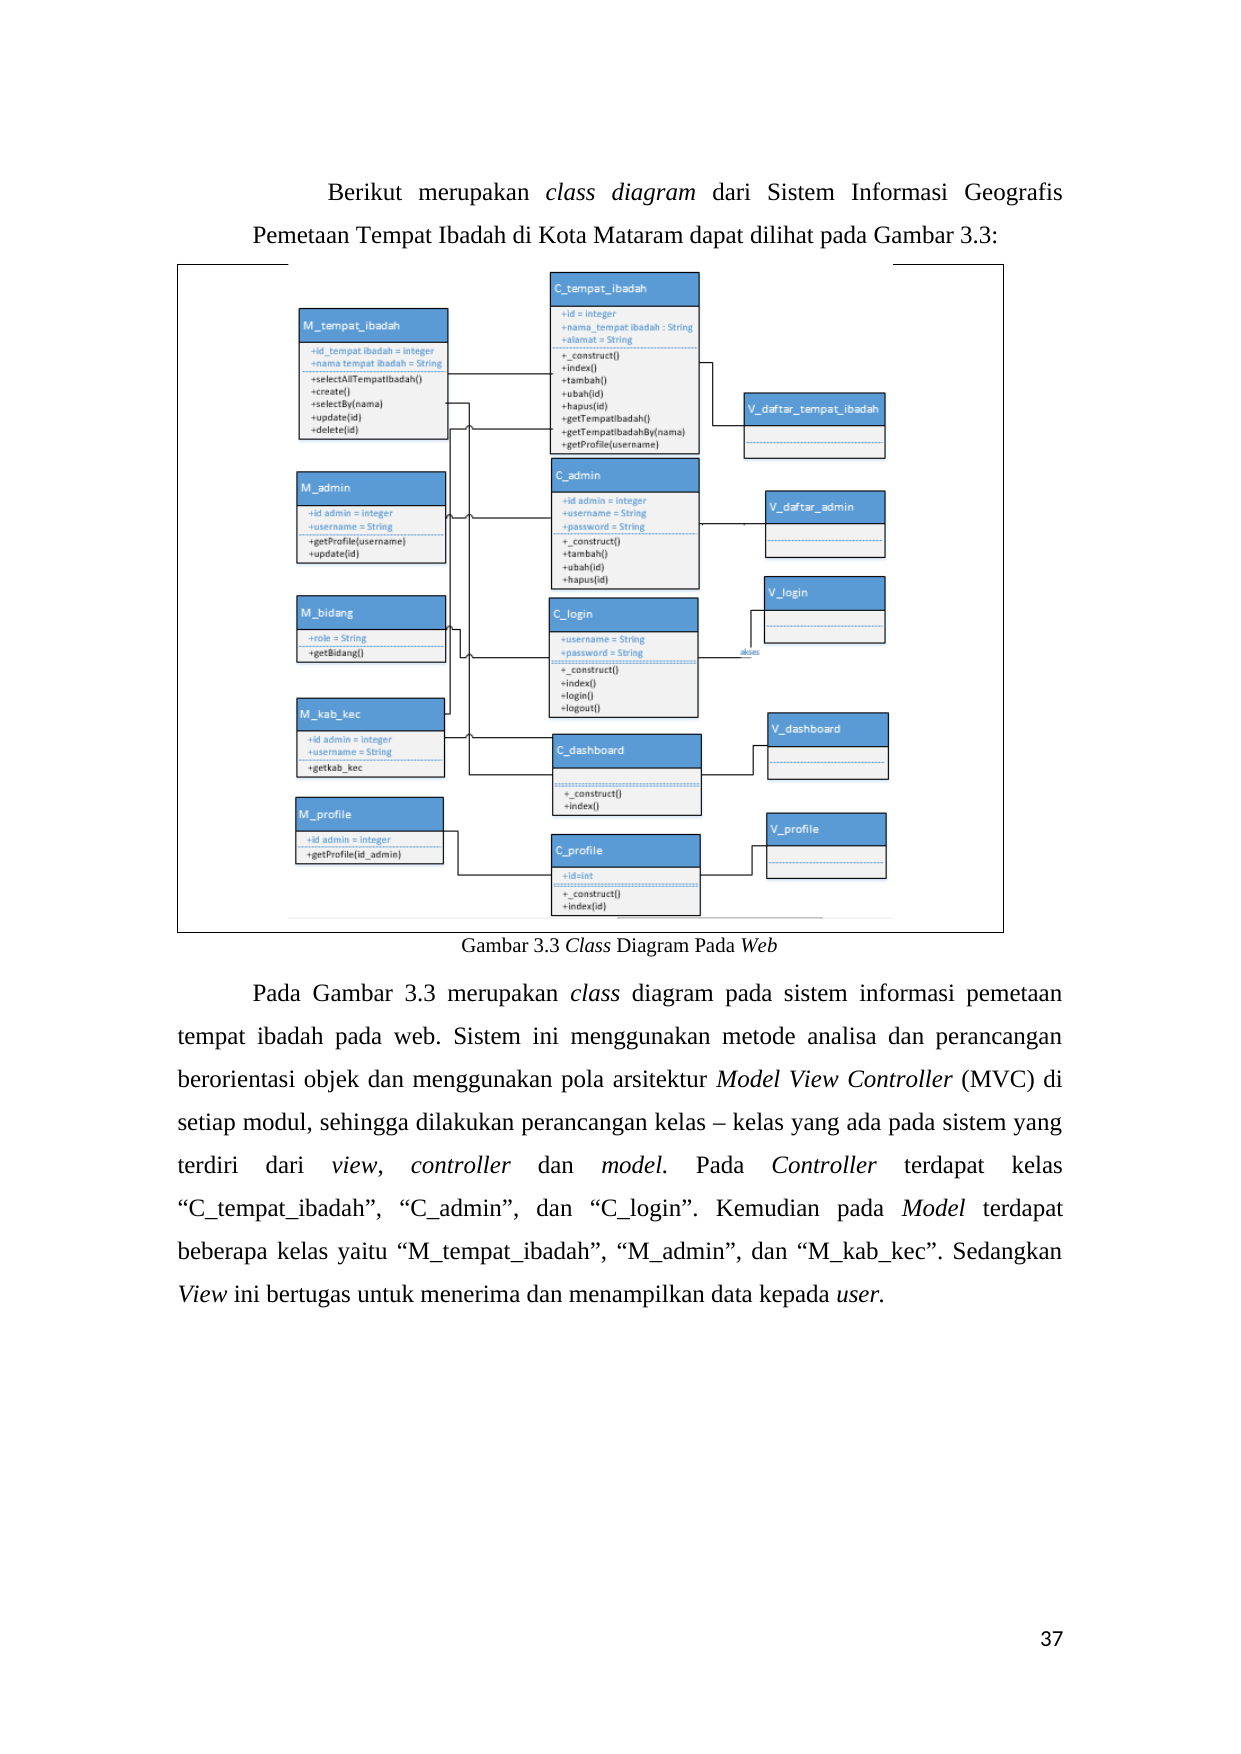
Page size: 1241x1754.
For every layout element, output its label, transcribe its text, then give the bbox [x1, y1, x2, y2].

table_header [178, 265, 1003, 932]
text Gambar 3.3 Class Diagram Pada Web [177, 933, 1063, 957]
text Pada Gambar 3.3 merupakan class diagram pada sistem informasi pemetaan tempat ibadah pada web. Sistem ini menggunakan metode analisa dan perancangan berorientasi objek dan menggunakan pola arsitektur Model View Controller (MVC) di setiap modul, sehingga dilakukan perancangan kelas – kelas yang ada pada sistem yang terdiri dari view, controller dan model. Pada Controller terdapat kelas “C_tempat_ibadah”, “C_admin”, dan “C_login”. Kemudian pada Model terdapat beberapa kelas yaitu “M_tempat_ibadah”, “M_admin”, dan “M_kab_kec”. Sedangkan View ini bertugas untuk menerima dan menampilkan data kepada user. [177, 978, 1063, 1308]
picture [288, 264, 893, 919]
text Berikut merupakan class diagram dari Sistem Informasi Geografis Pemetaan Tempat Ibadah di Kota Mataram dapat dilihat pada Gambar 3.3: [252, 177, 1063, 249]
